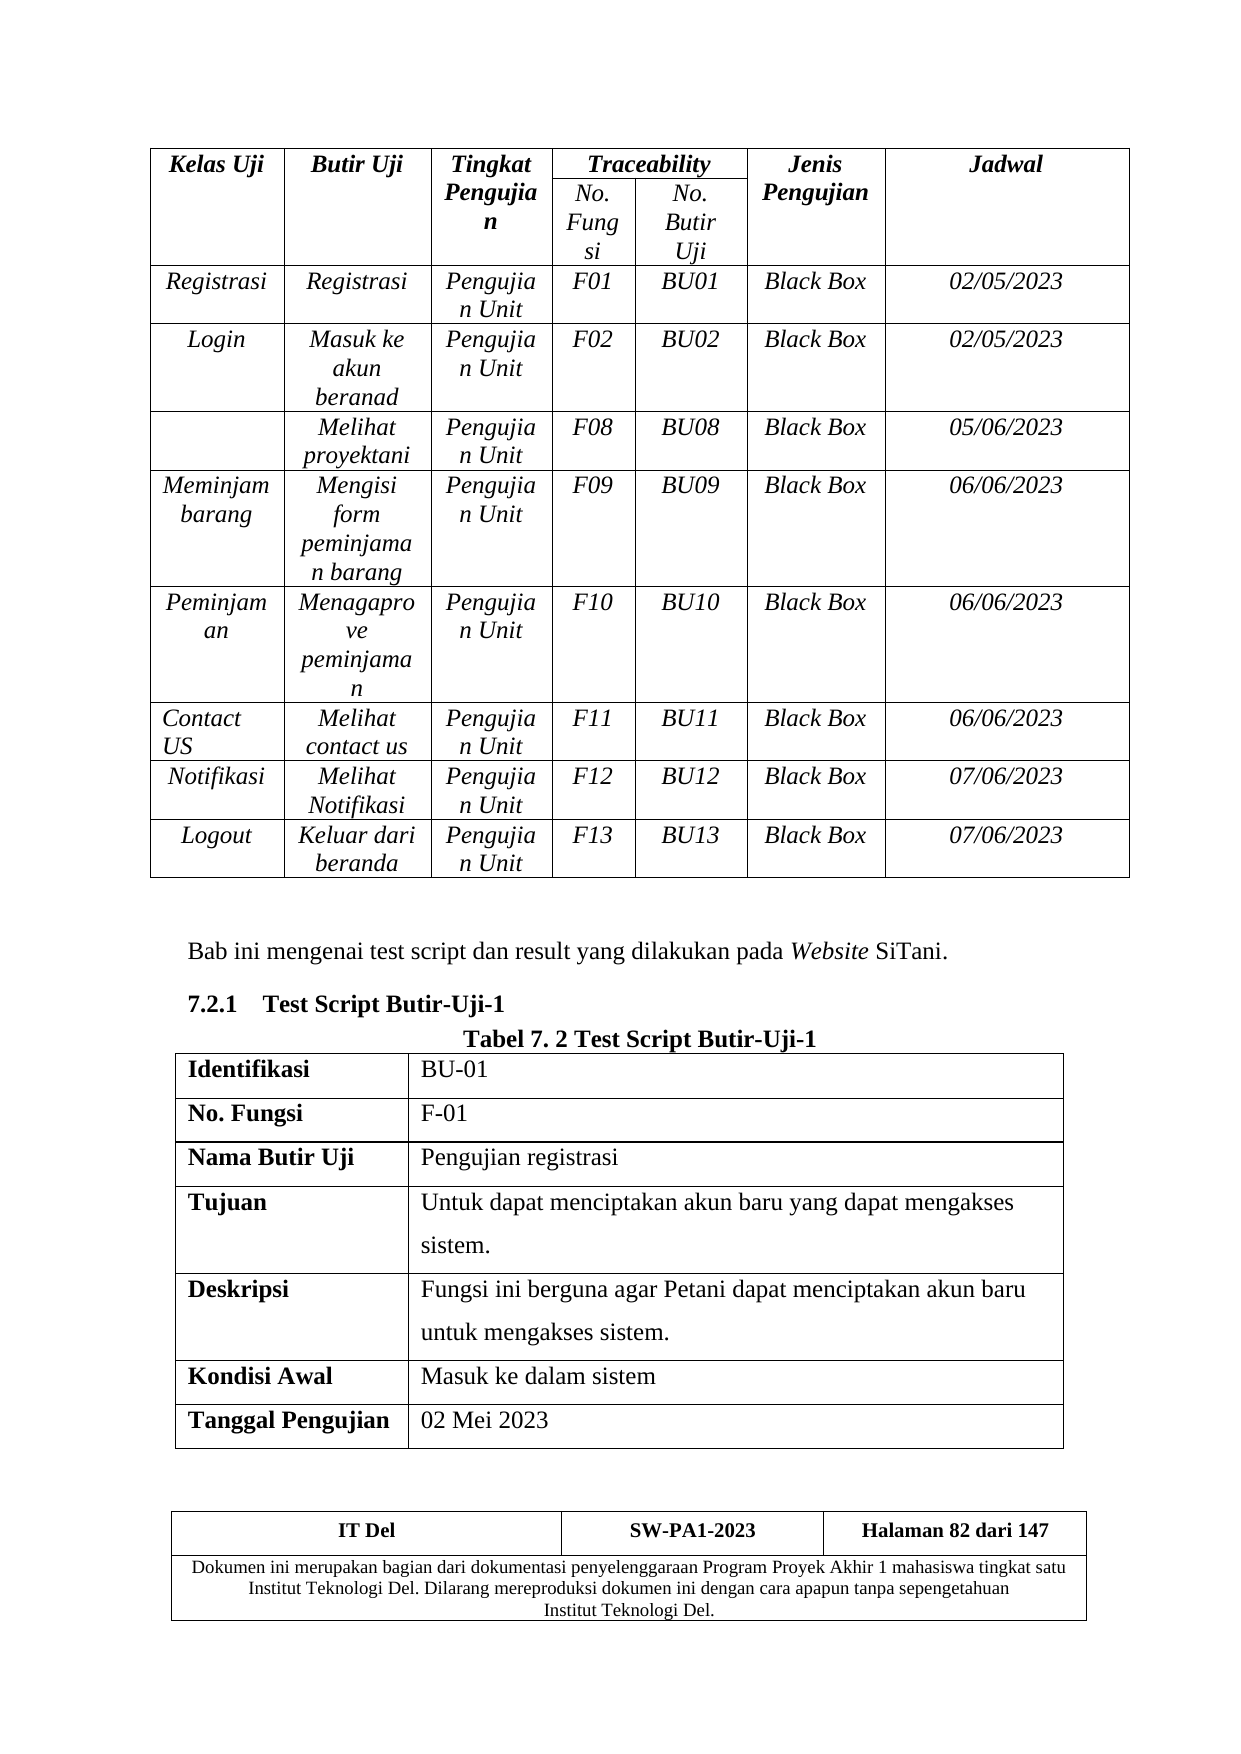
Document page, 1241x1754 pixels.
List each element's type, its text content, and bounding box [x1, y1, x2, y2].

text Bab ini mengenai test script dan result yang dilakukan pada Website SiTani. [187, 936, 1092, 964]
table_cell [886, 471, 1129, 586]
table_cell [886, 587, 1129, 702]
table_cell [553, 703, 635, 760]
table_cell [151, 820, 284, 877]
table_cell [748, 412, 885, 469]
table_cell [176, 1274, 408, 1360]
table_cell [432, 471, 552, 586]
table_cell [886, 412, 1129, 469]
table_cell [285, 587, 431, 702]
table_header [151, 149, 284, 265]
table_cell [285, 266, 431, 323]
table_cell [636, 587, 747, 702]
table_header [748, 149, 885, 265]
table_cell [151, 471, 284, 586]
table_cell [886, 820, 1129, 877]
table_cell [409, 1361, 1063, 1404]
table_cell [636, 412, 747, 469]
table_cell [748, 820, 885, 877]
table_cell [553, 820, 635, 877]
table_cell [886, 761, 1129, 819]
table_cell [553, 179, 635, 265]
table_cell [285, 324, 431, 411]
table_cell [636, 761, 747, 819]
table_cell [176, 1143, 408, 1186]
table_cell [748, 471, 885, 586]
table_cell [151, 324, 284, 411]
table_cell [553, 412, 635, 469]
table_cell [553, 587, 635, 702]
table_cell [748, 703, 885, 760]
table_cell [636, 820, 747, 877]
text Tabel 7. 2 Test Script Butir-Uji-1 [187, 1024, 1092, 1053]
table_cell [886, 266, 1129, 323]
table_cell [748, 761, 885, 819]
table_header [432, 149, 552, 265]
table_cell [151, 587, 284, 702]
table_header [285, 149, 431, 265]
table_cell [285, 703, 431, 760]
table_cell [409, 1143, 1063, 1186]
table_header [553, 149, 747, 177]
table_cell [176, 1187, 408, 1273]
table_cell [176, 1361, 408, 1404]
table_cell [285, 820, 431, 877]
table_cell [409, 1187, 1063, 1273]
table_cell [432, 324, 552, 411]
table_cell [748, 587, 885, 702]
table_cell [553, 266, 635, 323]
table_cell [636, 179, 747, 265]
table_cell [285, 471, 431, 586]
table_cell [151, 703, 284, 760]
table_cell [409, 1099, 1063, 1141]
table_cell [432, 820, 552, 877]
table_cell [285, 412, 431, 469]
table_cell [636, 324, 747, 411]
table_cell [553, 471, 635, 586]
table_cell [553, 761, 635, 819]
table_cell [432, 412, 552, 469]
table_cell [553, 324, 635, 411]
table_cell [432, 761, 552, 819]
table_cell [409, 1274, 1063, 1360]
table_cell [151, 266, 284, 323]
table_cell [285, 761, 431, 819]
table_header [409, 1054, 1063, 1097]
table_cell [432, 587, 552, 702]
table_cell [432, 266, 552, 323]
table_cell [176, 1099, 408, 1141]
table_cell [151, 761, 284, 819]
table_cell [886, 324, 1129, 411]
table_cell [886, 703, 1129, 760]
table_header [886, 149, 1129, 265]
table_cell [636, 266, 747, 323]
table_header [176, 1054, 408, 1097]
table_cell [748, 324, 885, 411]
subtitle Test Script Butir-Uji-1 [187, 989, 1092, 1018]
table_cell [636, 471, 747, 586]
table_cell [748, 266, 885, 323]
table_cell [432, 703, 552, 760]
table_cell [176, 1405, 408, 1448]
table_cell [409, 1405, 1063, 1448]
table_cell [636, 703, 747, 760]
